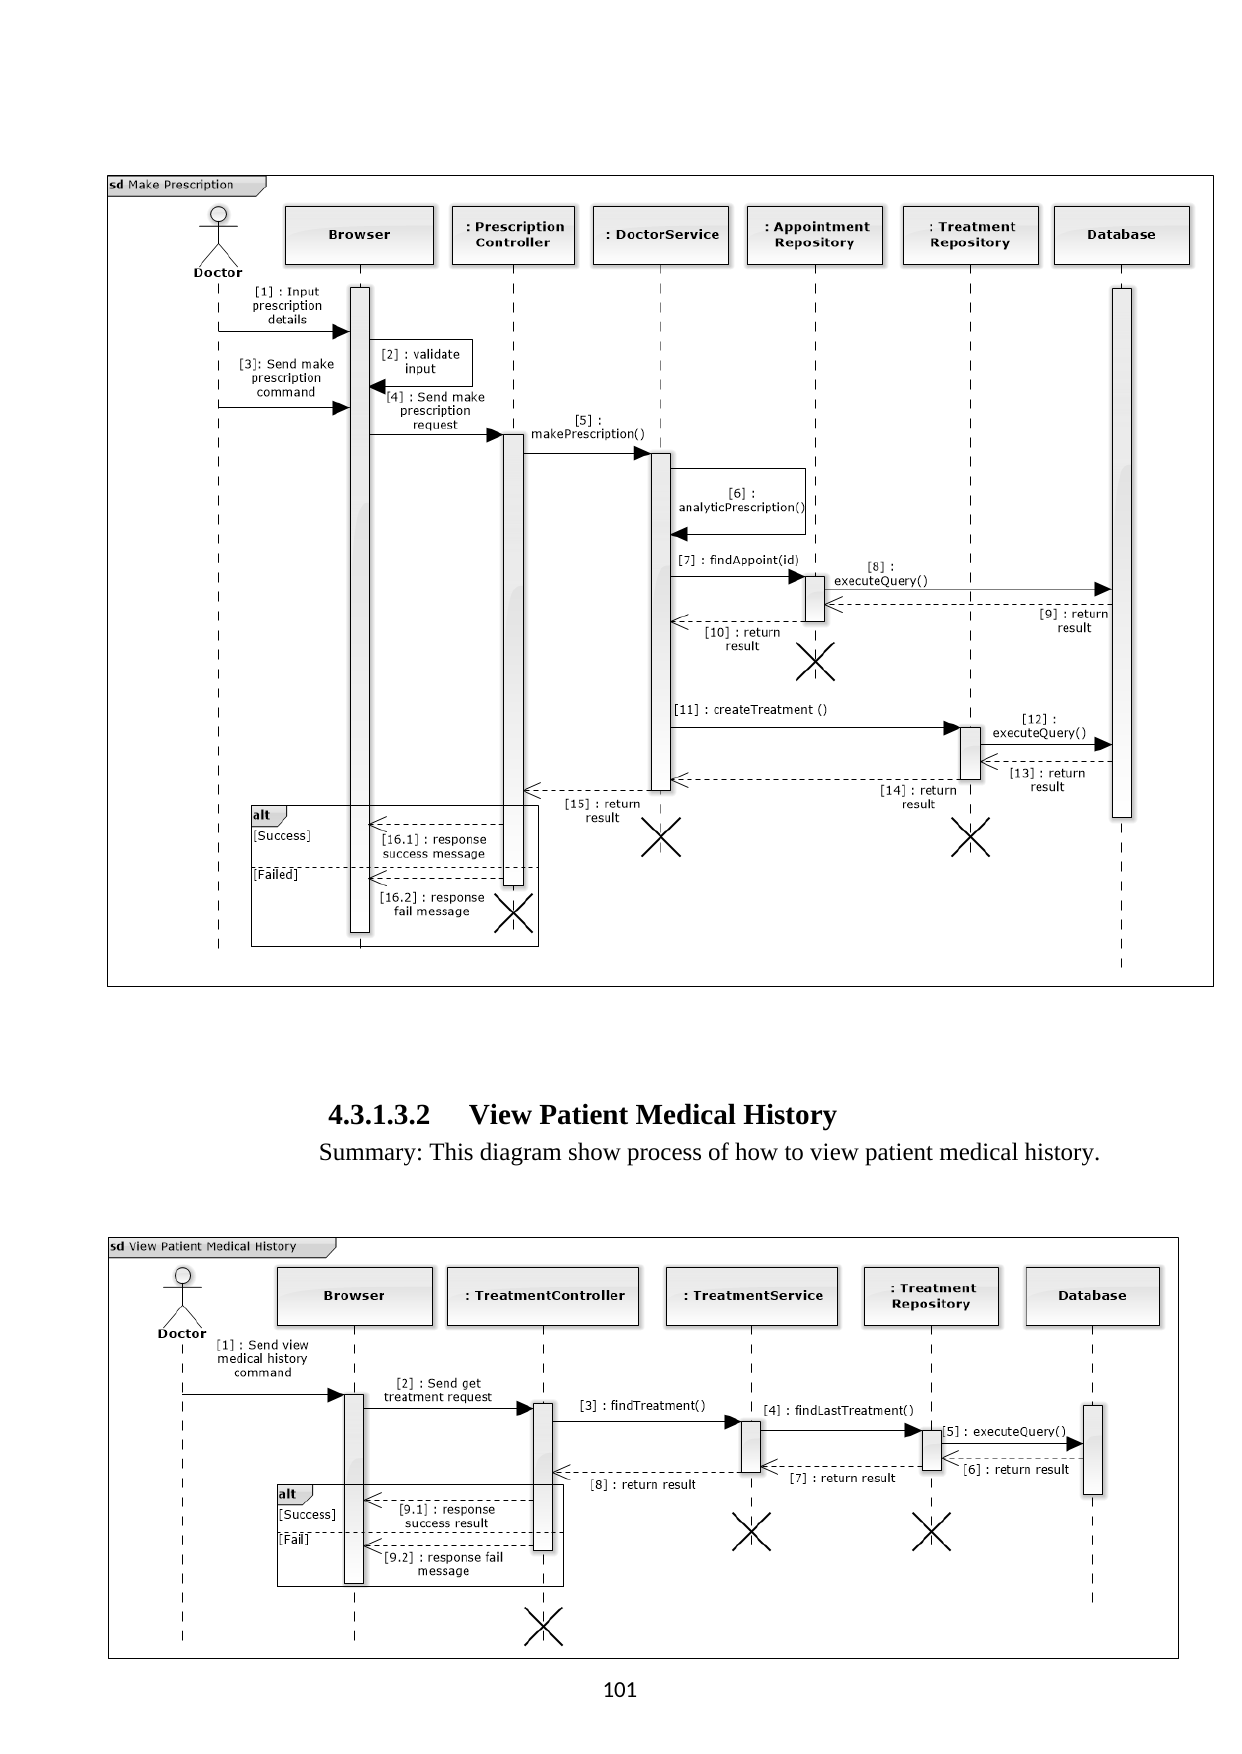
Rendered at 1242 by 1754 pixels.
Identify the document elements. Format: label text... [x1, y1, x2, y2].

picture [93, 162, 1229, 1072]
text Summary: This diagram show process of how to view patient medical history. [319, 1137, 1146, 1166]
picture [93, 1223, 1193, 1673]
subtitle View Patient Medical History [328, 1097, 1146, 1131]
